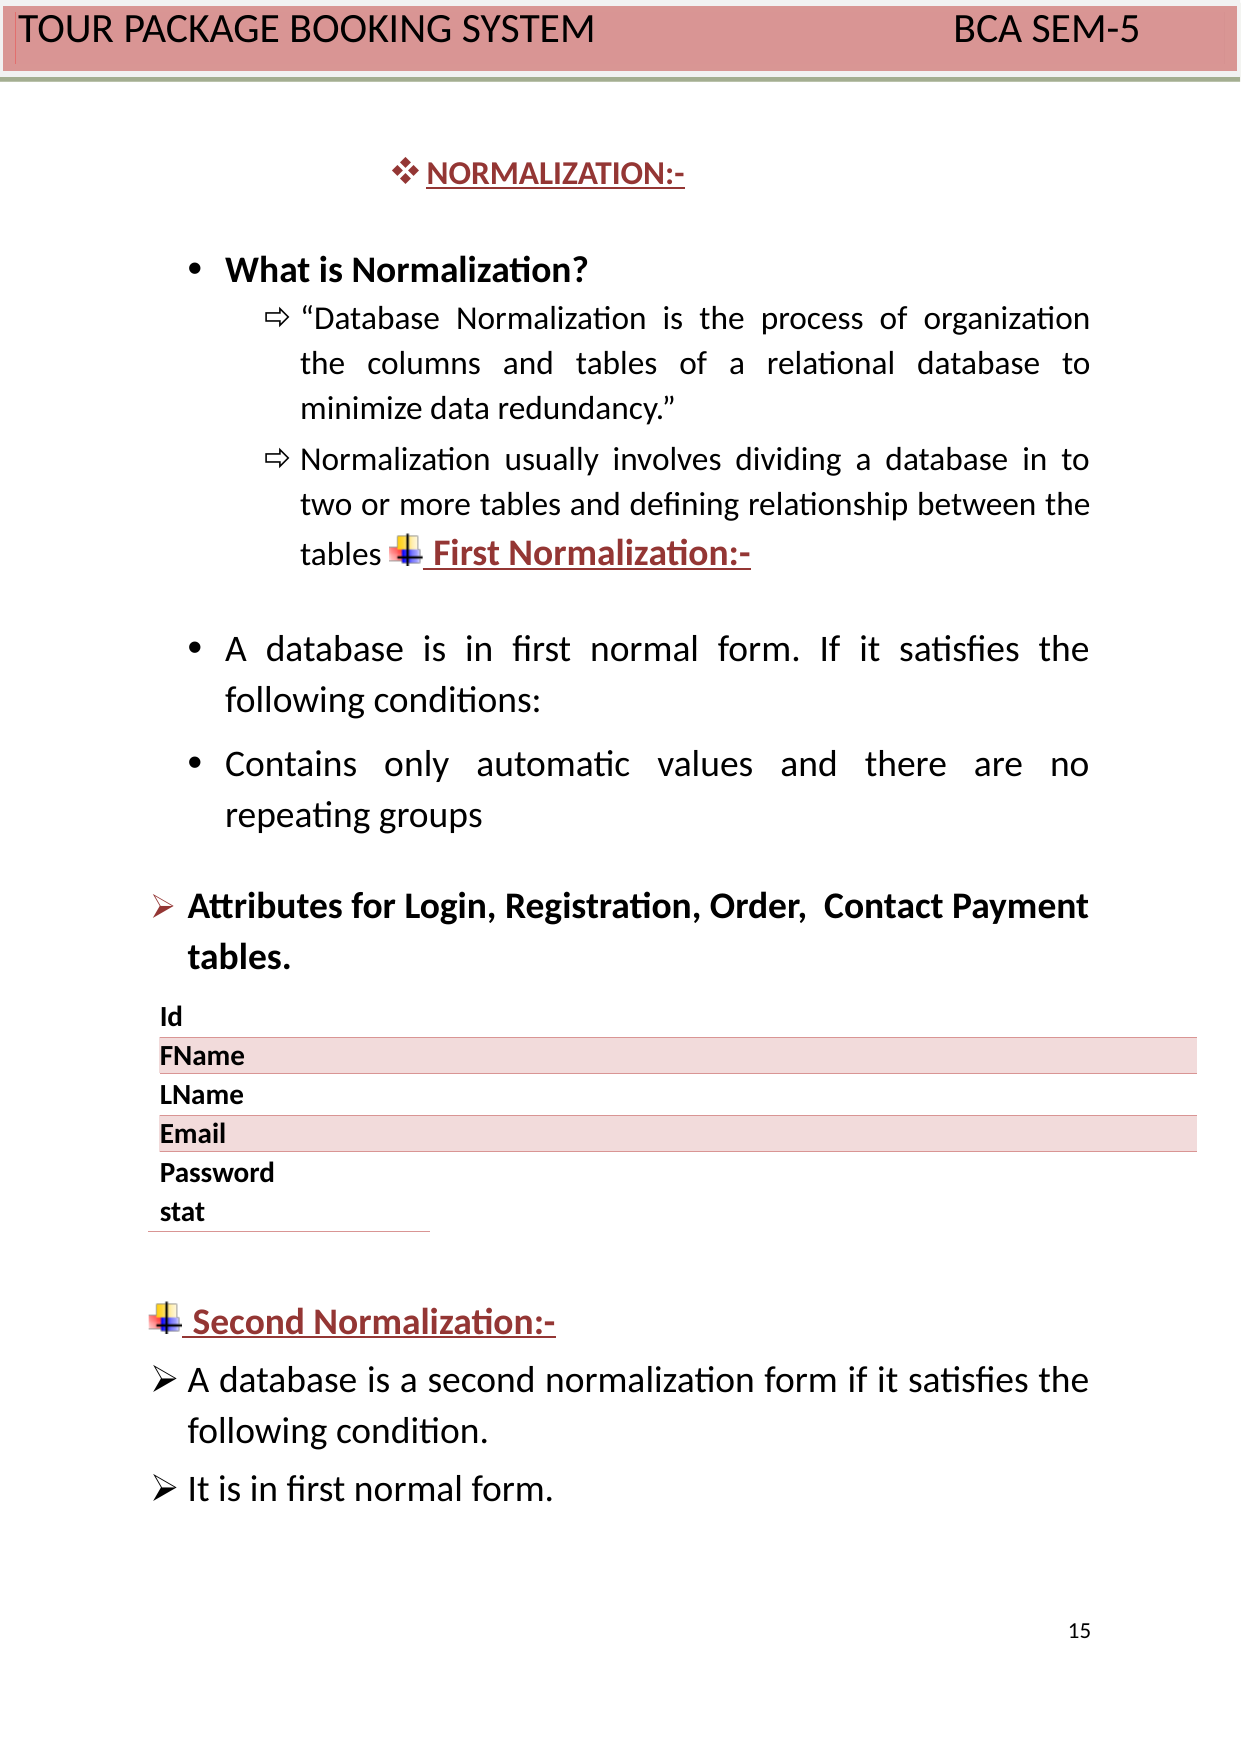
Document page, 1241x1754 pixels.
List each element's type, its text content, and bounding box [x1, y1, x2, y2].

list It is in first normal form. [150, 1465, 1091, 1511]
list Contains only automatic values and there are no repeating groups [187, 737, 1091, 837]
text Email [159, 1116, 1197, 1152]
picture [3, 12, 1237, 64]
text stat [159, 1193, 1197, 1228]
list What is Normalization? [187, 243, 1091, 291]
list Normalization usually involves dividing a database in to two or more tables and defining relationship between the tables First Normalization:- [262, 438, 1091, 575]
picture [0, 77, 1241, 82]
text Second Normalization:- [148, 1298, 1197, 1343]
text Password [159, 1154, 1197, 1190]
text FName [159, 1038, 1197, 1073]
list Attributes for Login, Registration, Order, Contact Payment tables. [150, 882, 1144, 979]
list A database is in first normal form. If it satisfies the following conditions: [187, 622, 1091, 722]
picture [148, 1300, 182, 1334]
text Id [159, 998, 1197, 1034]
picture [389, 532, 423, 566]
list “Database Normalization is the process of organization the columns and tables of a relational database to minimize data redundancy.” [262, 297, 1091, 428]
text LName [159, 1076, 1197, 1112]
list NORMALIZATION:- [389, 152, 1197, 193]
list A database is a second normalization form if it satisfies the following condition. [150, 1356, 1091, 1453]
